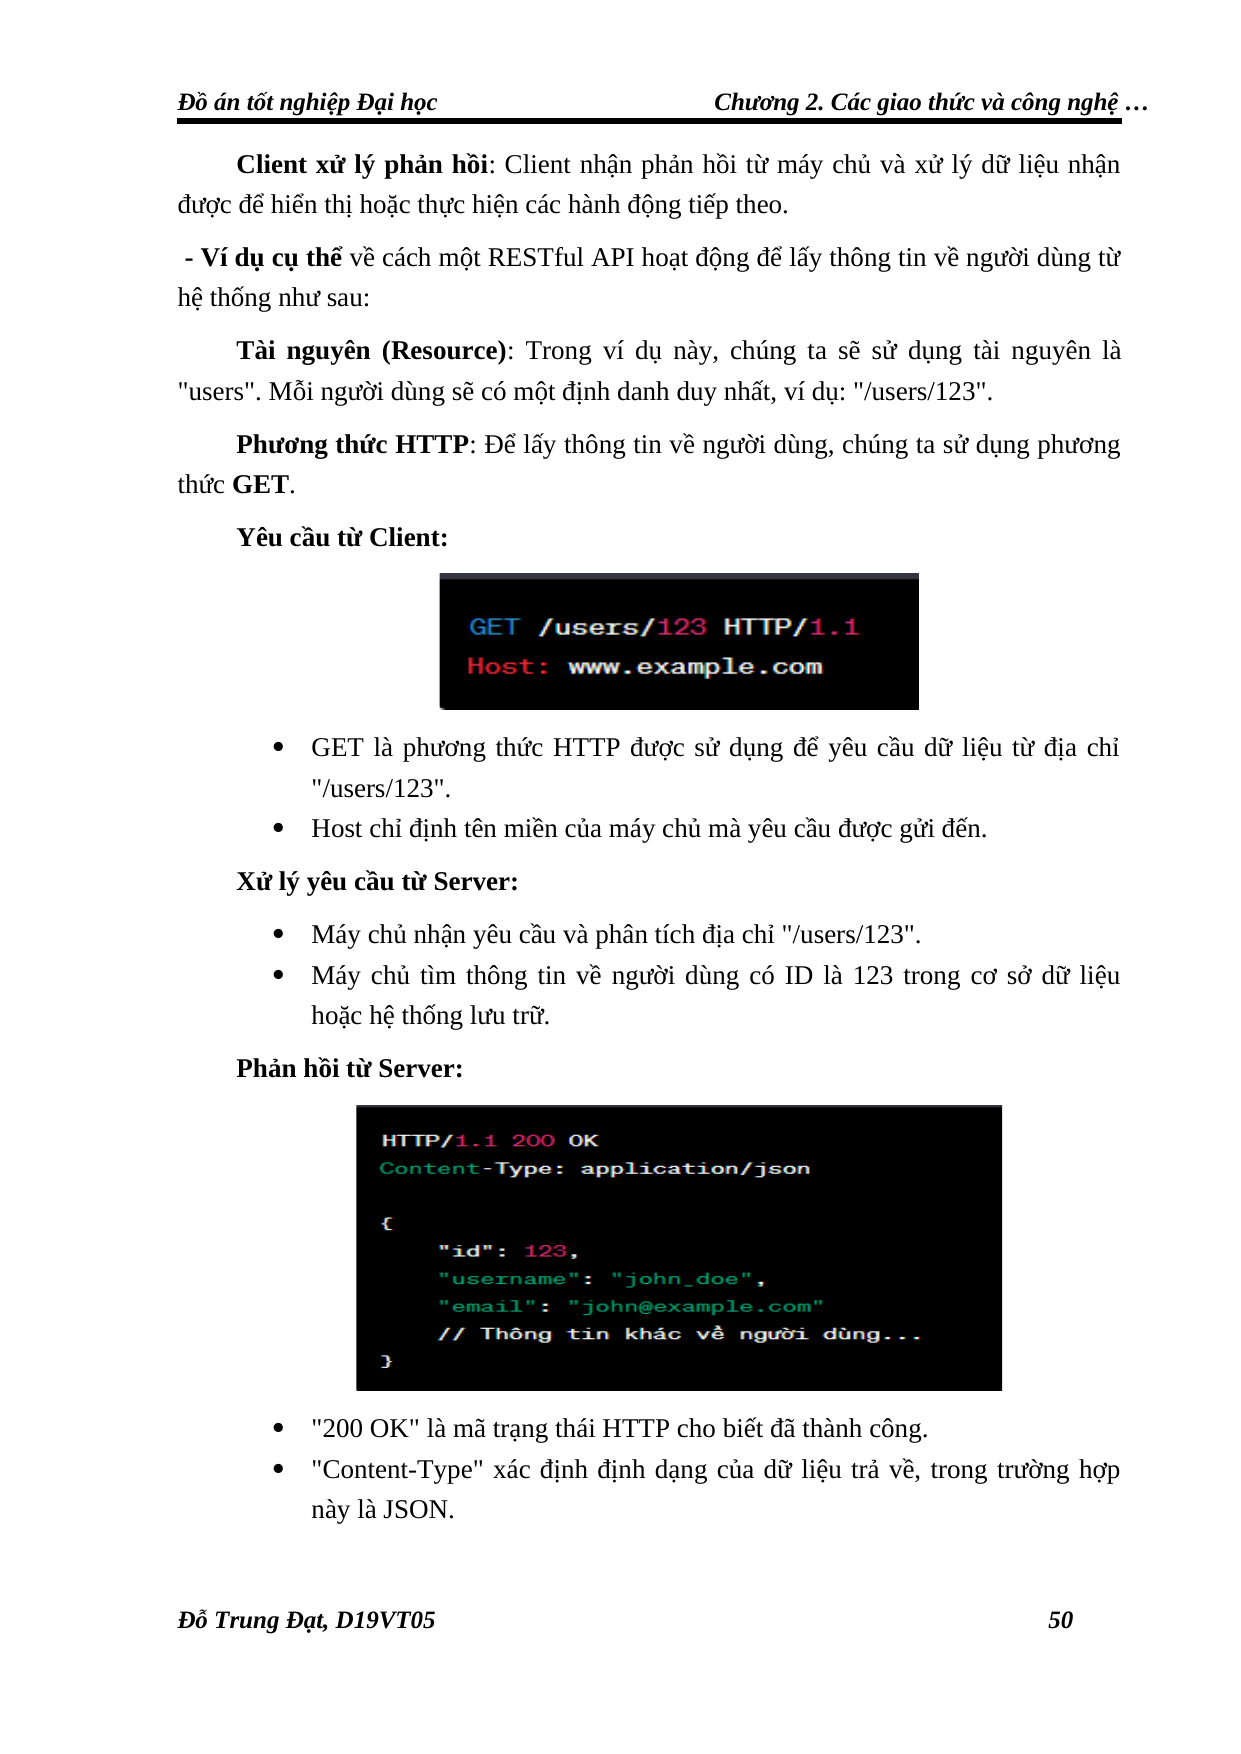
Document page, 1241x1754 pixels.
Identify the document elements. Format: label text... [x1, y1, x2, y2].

text Yêu cầu từ Client: [177, 521, 1122, 552]
text Phản hồi từ Server: [177, 1052, 1122, 1083]
list GET là phương thức HTTP được sử dụng để yêu cầu dữ liệu từ địa chỉ "/users/123". [274, 731, 1122, 803]
picture [439, 573, 919, 710]
text Tài nguyên (Resource): Trong ví dụ này, chúng ta sẽ sử dụng tài nguyên là "users". Mỗi người dùng sẽ có một định danh duy nhất, ví dụ: "/users/123". [177, 334, 1122, 406]
list Máy chủ nhận yêu cầu và phân tích địa chỉ "/users/123". [274, 918, 1122, 949]
text Phương thức HTTP: Để lấy thông tin về người dùng, chúng ta sử dụng phương thức GET. [177, 428, 1122, 499]
picture [356, 1105, 1003, 1391]
list Máy chủ tìm thông tin về người dùng có ID là 123 trong cơ sở dữ liệu hoặc hệ thống lưu trữ. [274, 959, 1122, 1030]
text - Ví dụ cụ thể về cách một RESTful API hoạt động để lấy thông tin về người dùng từ hệ thống như sau: [177, 241, 1122, 313]
list "200 OK" là mã trạng thái HTTP cho biết đã thành công. [274, 1412, 1122, 1443]
list "Content-Type" xác định định dạng của dữ liệu trả về, trong trường hợp này là JSON. [274, 1453, 1122, 1524]
text Xử lý yêu cầu từ Server: [177, 865, 1122, 896]
text Client xử lý phản hồi: Client nhận phản hồi từ máy chủ và xử lý dữ liệu nhận được để hiển thị hoặc thực hiện các hành động tiếp theo. [177, 148, 1122, 219]
list Host chỉ định tên miền của máy chủ mà yêu cầu được gửi đến. [274, 812, 1122, 843]
